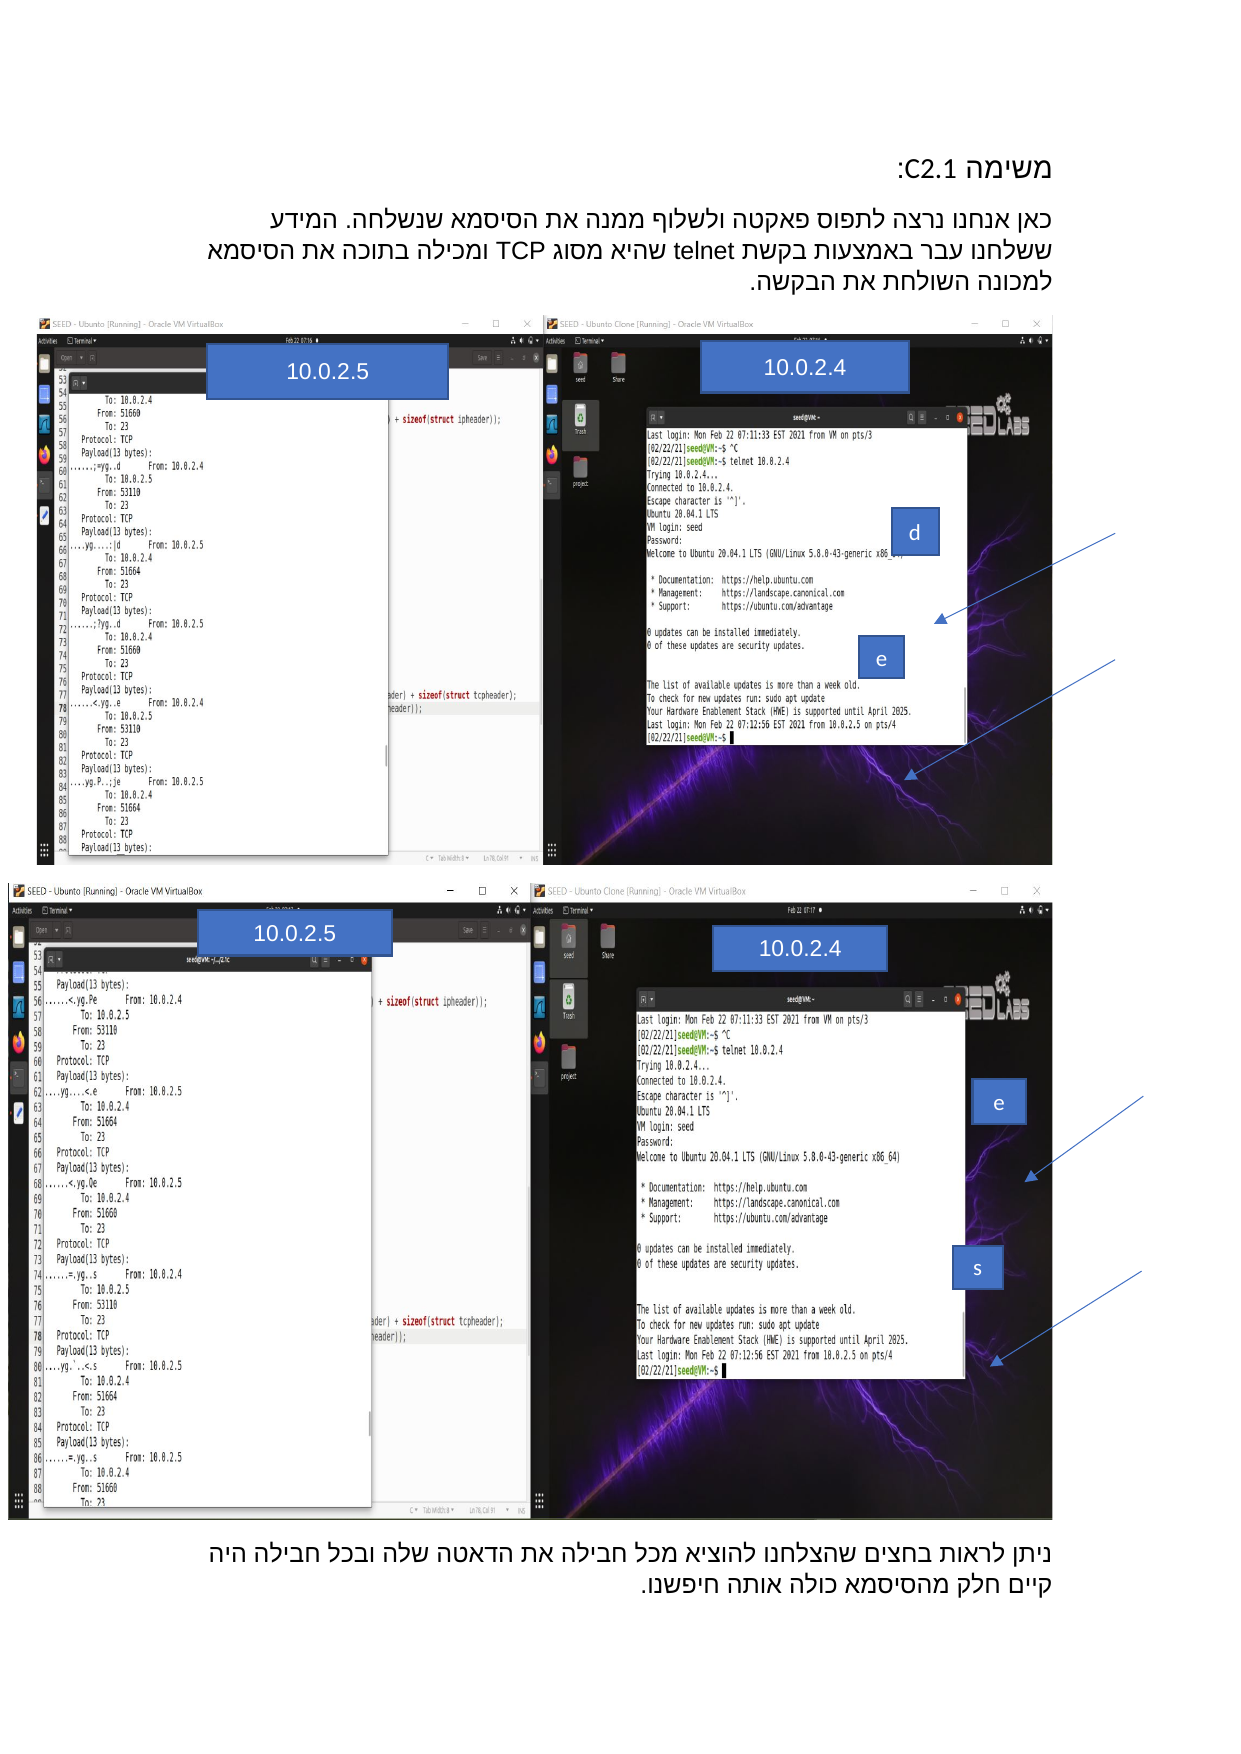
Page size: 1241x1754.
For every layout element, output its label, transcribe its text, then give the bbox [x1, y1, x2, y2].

text משימה C2.1: [187, 150, 1053, 186]
picture [36, 315, 1053, 865]
picture [8, 883, 1053, 1520]
text כאן אנחנו נרצה לתפוס פאקטה ולשלוף ממנה את הסיסמא שנשלחה. המידע ששלחנו עבר באמצעות בקשת telnet שהיא מסוג TCP ומכילה בתוכה את הסיסמא למכונה השולחת את הבקשה. [187, 205, 1053, 296]
text ניתן לראות בחצים שהצלחנו להוציא מכל חבילה את הדאטה שלה ובכל חבילה היה קיים חלק מהסיסמא כולה אותה חיפשנו. [187, 1538, 1053, 1598]
